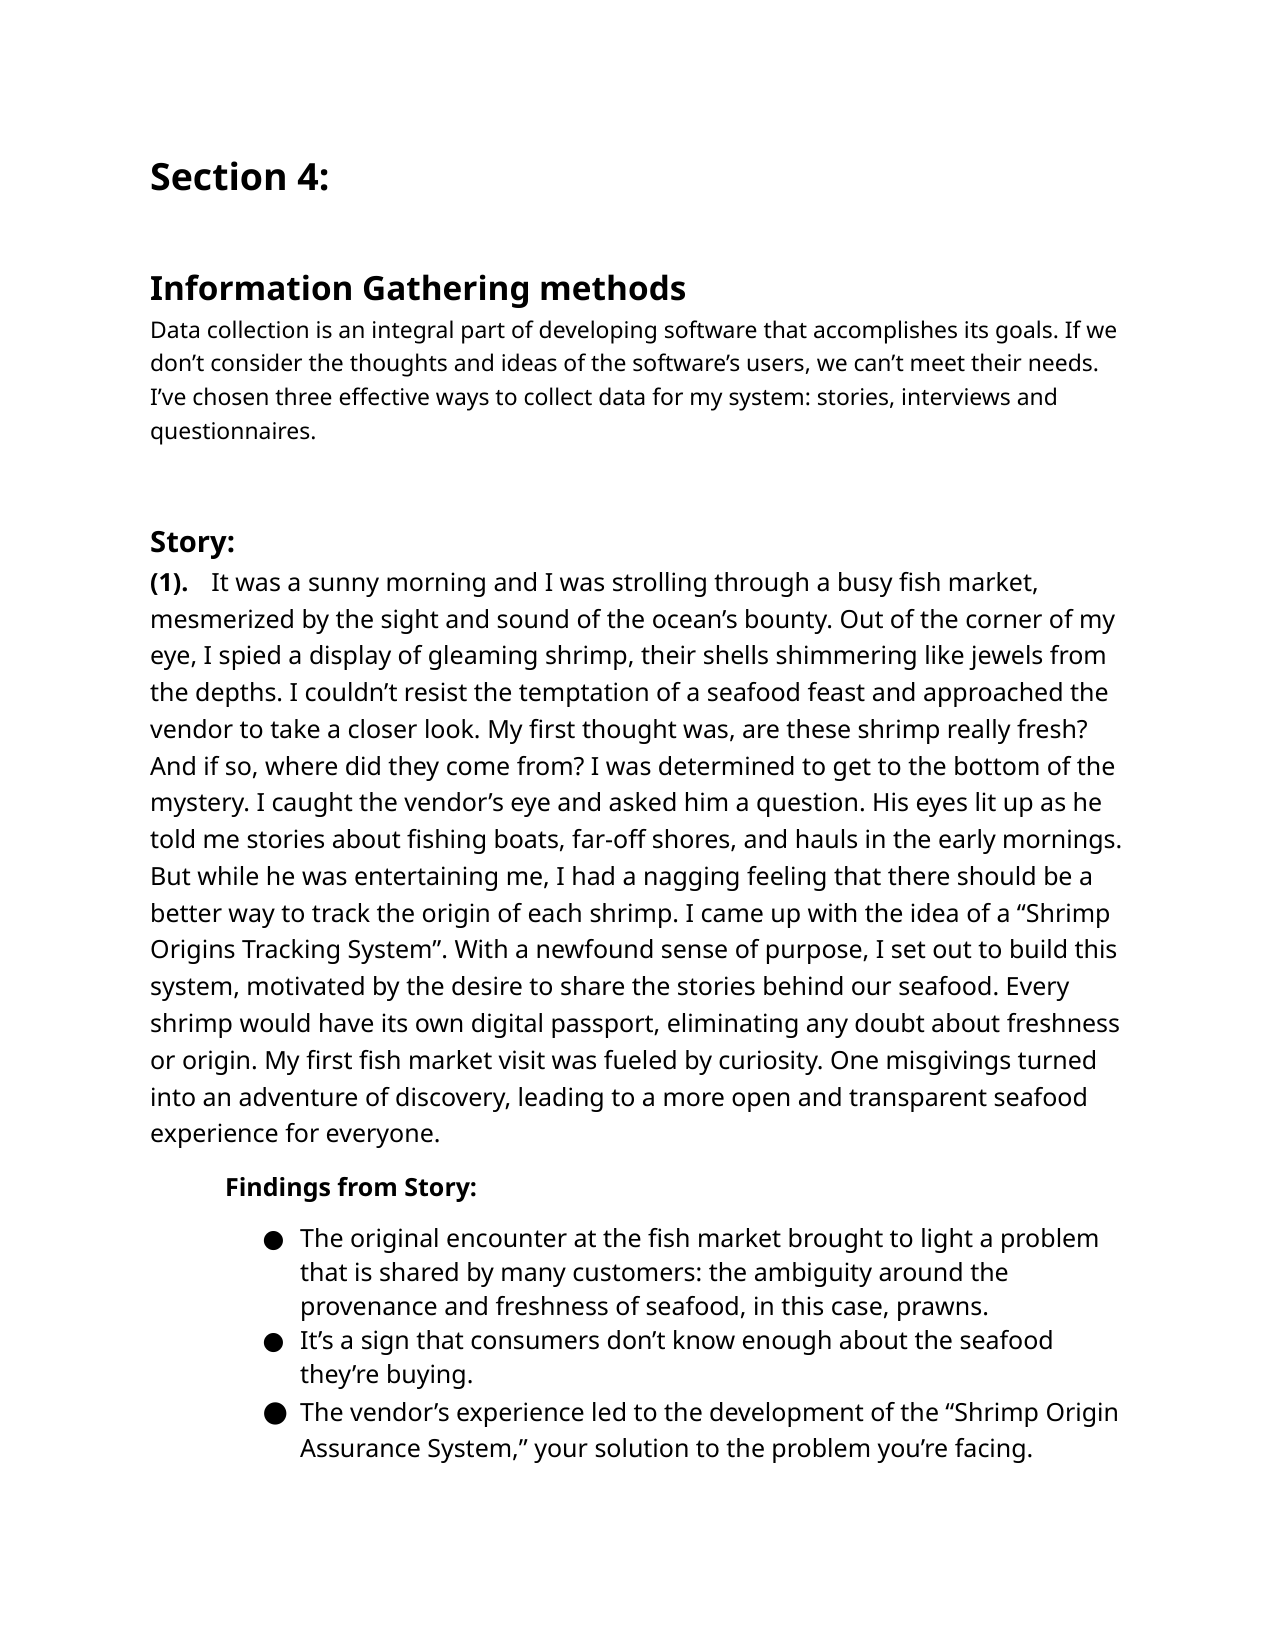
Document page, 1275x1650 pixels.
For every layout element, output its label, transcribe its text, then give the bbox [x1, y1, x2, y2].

list The original encounter at the fish market brought to light a problem that is shared by many customers: the ambiguity around the provenance and freshness of seafood, in this case, prawns. [262, 1220, 1125, 1322]
text (1). It was a sunny morning and I was strolling through a busy fish market, mesmerized by the sight and sound of the ocean’s bounty. Out of the corner of my eye, I spied a display of gleaming shrimp, their shells shimmering like jewels from the depths. I couldn’t resist the temptation of a seafood feast and approached the vendor to take a closer look. My first thought was, are these shrimp really fresh? And if so, where did they come from? I was determined to get to the bottom of the mystery. I caught the vendor’s eye and asked him a question. His eyes lit up as he told me stories about fishing boats, far-off shores, and hauls in the early mornings. But while he was entertaining me, I had a nagging feeling that there should be a better way to track the origin of each shrimp. I came up with the idea of a “Shrimp Origins Tracking System”. With a newfound sense of purpose, I set out to build this system, motivated by the desire to share the stories behind our seafood. Every shrimp would have its own digital passport, eliminating any doubt about freshness or origin. My first fish market visit was fueled by curiosity. One misgivings turned into an adventure of discovery, leading to a more open and transparent seafood experience for everyone. [150, 564, 1125, 1150]
list It’s a sign that consumers don’t know enough about the seafood they’re buying. [262, 1322, 1125, 1391]
text Data collection is an integral part of developing software that accomplishes its goals. If we don’t consider the thoughts and ideas of the software’s users, we can’t meet their needs. I’ve chosen three effective ways to collect data for my system: stories, interviews and questionnaires. [150, 313, 1125, 446]
text Findings from Story: [150, 1169, 1125, 1203]
subtitle Section 4: [150, 150, 1125, 201]
subtitle Information Gathering methods [150, 264, 1125, 310]
subtitle Story: [150, 522, 1125, 561]
list The vendor’s experience led to the development of the “Shrimp Origin Assurance System,” your solution to the problem you’re facing. [262, 1391, 1125, 1464]
